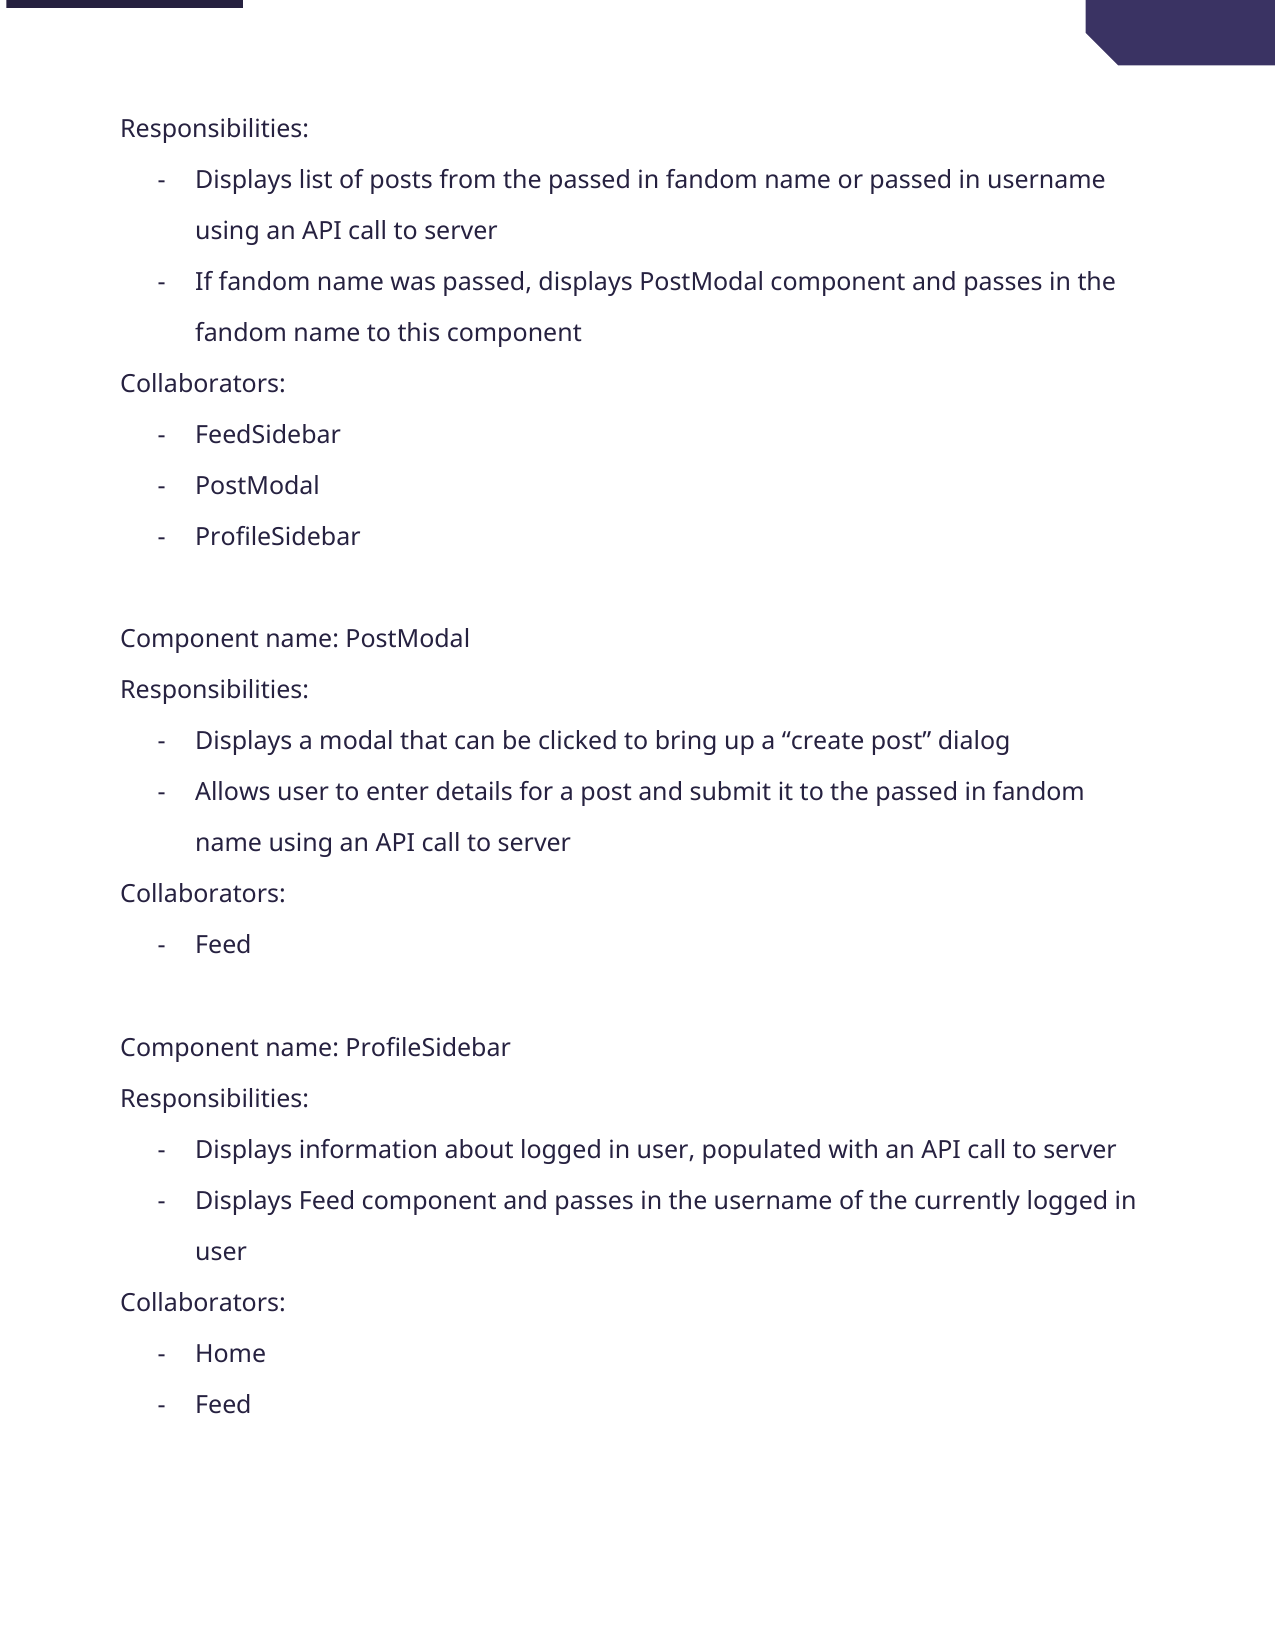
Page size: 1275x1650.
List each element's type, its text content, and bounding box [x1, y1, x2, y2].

text Collaborators: [120, 876, 1155, 910]
text Collaborators: [120, 1284, 1155, 1318]
text Responsibilities: [120, 672, 1155, 706]
list Displays list of posts from the passed in fandom name or passed in username using an API call to server [157, 161, 1155, 247]
text Component name: PostModal [120, 621, 1155, 655]
list Displays Feed component and passes in the username of the currently logged in user [157, 1182, 1155, 1267]
text Collaborators: [120, 366, 1155, 400]
list Home [157, 1335, 1155, 1369]
list PostModal [157, 468, 1155, 502]
text Responsibilities: [120, 110, 1155, 144]
text Responsibilities: [120, 1080, 1155, 1114]
list If fandom name was passed, displays PostModal component and passes in the fandom name to this component [157, 263, 1155, 349]
list ProfileSidebar [157, 519, 1155, 553]
list FeedSidebar [157, 417, 1155, 451]
text Component name: ProfileSidebar [120, 1029, 1155, 1063]
list Feed [157, 927, 1155, 961]
list Feed [157, 1386, 1155, 1421]
list Displays a modal that can be clicked to bring up a “create post” dialog [157, 723, 1155, 757]
list Displays information about logged in user, populated with an API call to server [157, 1131, 1155, 1165]
list Allows user to enter details for a post and submit it to the passed in fandom name using an API call to server [157, 774, 1155, 859]
